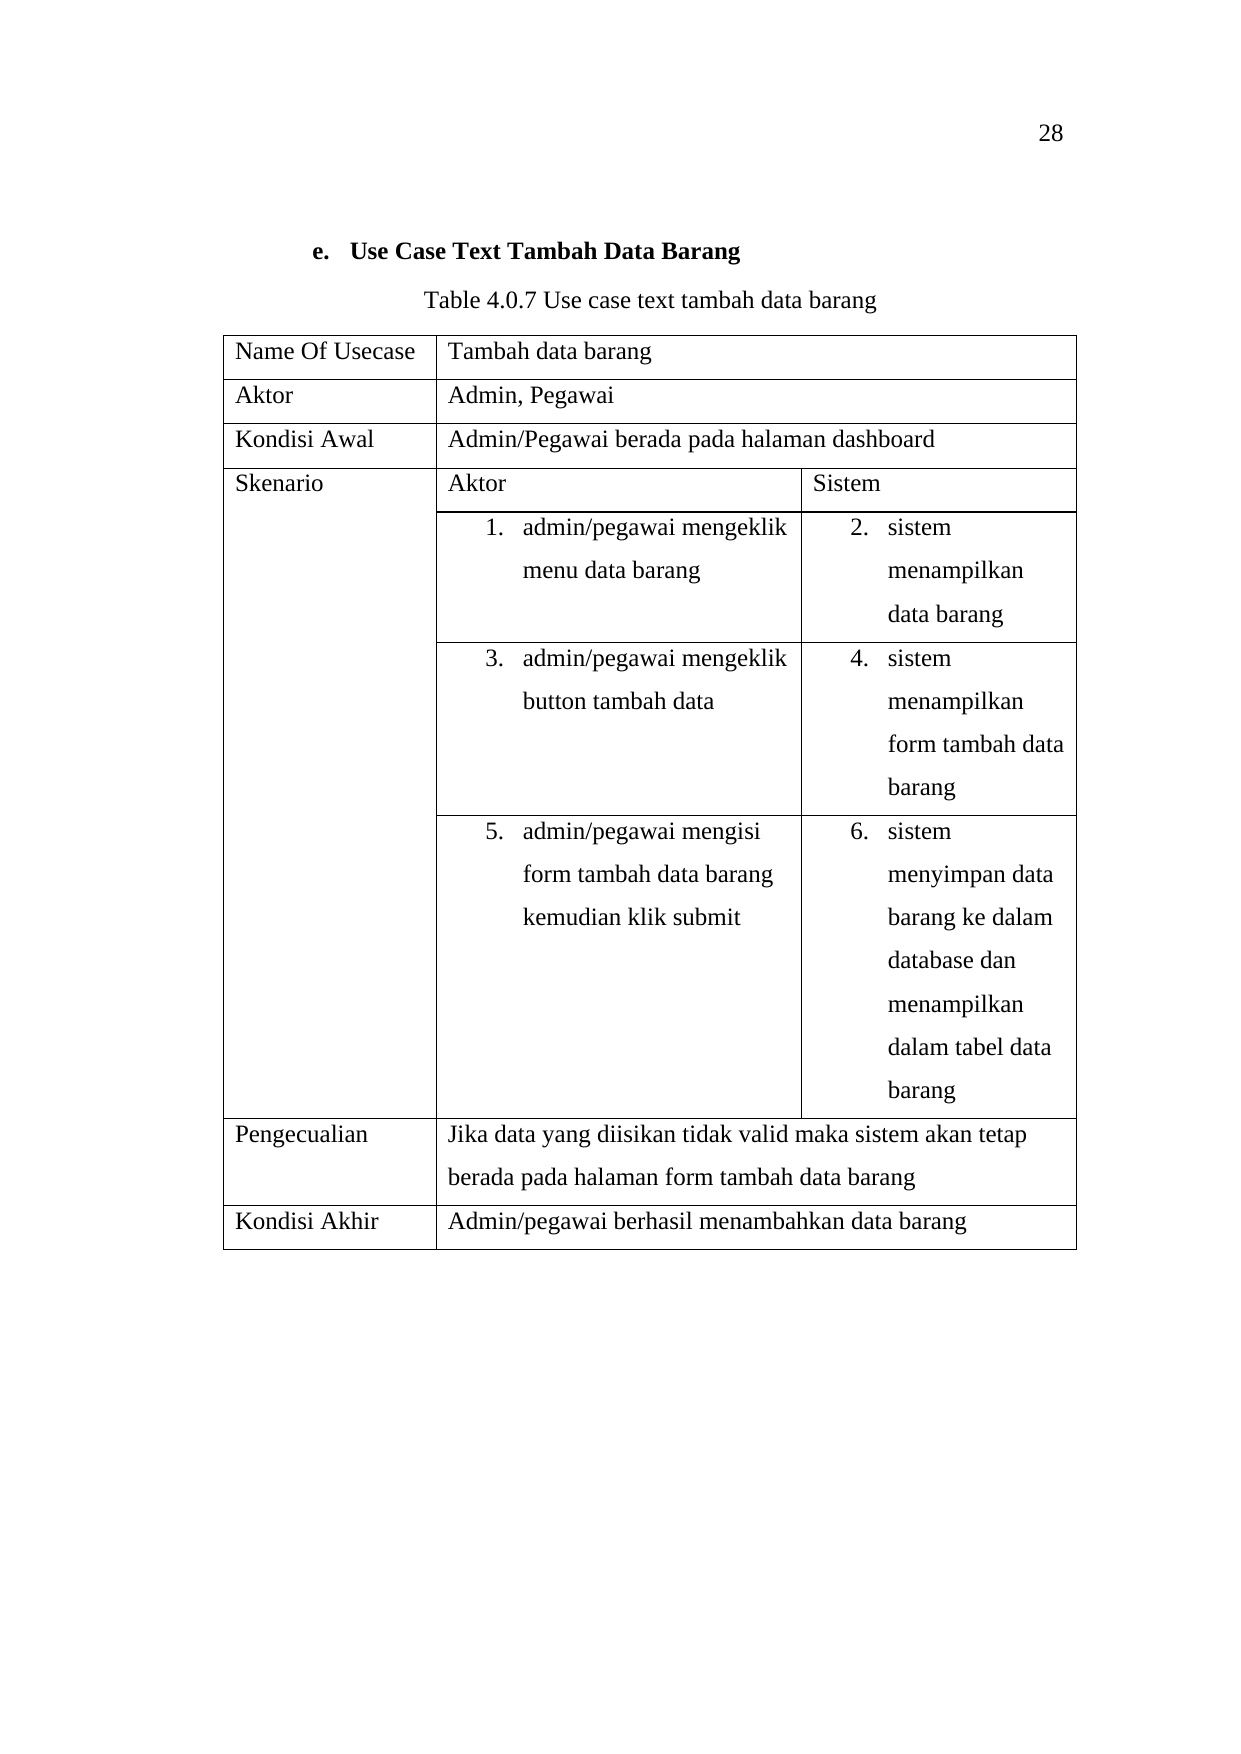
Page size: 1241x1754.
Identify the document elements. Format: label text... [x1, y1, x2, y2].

table_cell admin/pegawai mengisi form tambah data barang kemudian klik submit [437, 816, 801, 1118]
table_cell Admin/Pegawai berada pada halaman dashboard [437, 424, 1076, 467]
table_cell Admin/pegawai berhasil menambahkan data barang [437, 1206, 1076, 1249]
table_cell sistem menyimpan data barang ke dalam database dan menampilkan dalam tabel data barang [802, 816, 1076, 1118]
table_header Name Of Usecase [224, 336, 436, 379]
table_cell Admin, Pegawai [437, 380, 1076, 423]
table_cell Skenario [224, 469, 436, 1118]
subtitle Use Case Text Tambah Data Barang [312, 236, 1063, 265]
table_cell Pengecualian [224, 1119, 436, 1205]
table_header Tambah data barang [437, 336, 1076, 379]
table_cell Jika data yang diisikan tidak valid maka sistem akan tetap berada pada halaman form tambah data barang [437, 1119, 1076, 1205]
table_cell Kondisi Awal [224, 424, 436, 467]
table_cell Aktor [224, 380, 436, 423]
table_cell sistem menampilkan form tambah data barang [802, 643, 1076, 815]
table_cell admin/pegawai mengeklik button tambah data [437, 643, 801, 815]
table_cell Sistem [802, 469, 1076, 511]
table_cell Aktor [437, 469, 801, 511]
table_cell Kondisi Akhir [224, 1206, 436, 1249]
table_cell sistem menampilkan data barang [802, 513, 1076, 642]
table_cell admin/pegawai mengeklik menu data barang [437, 513, 801, 642]
